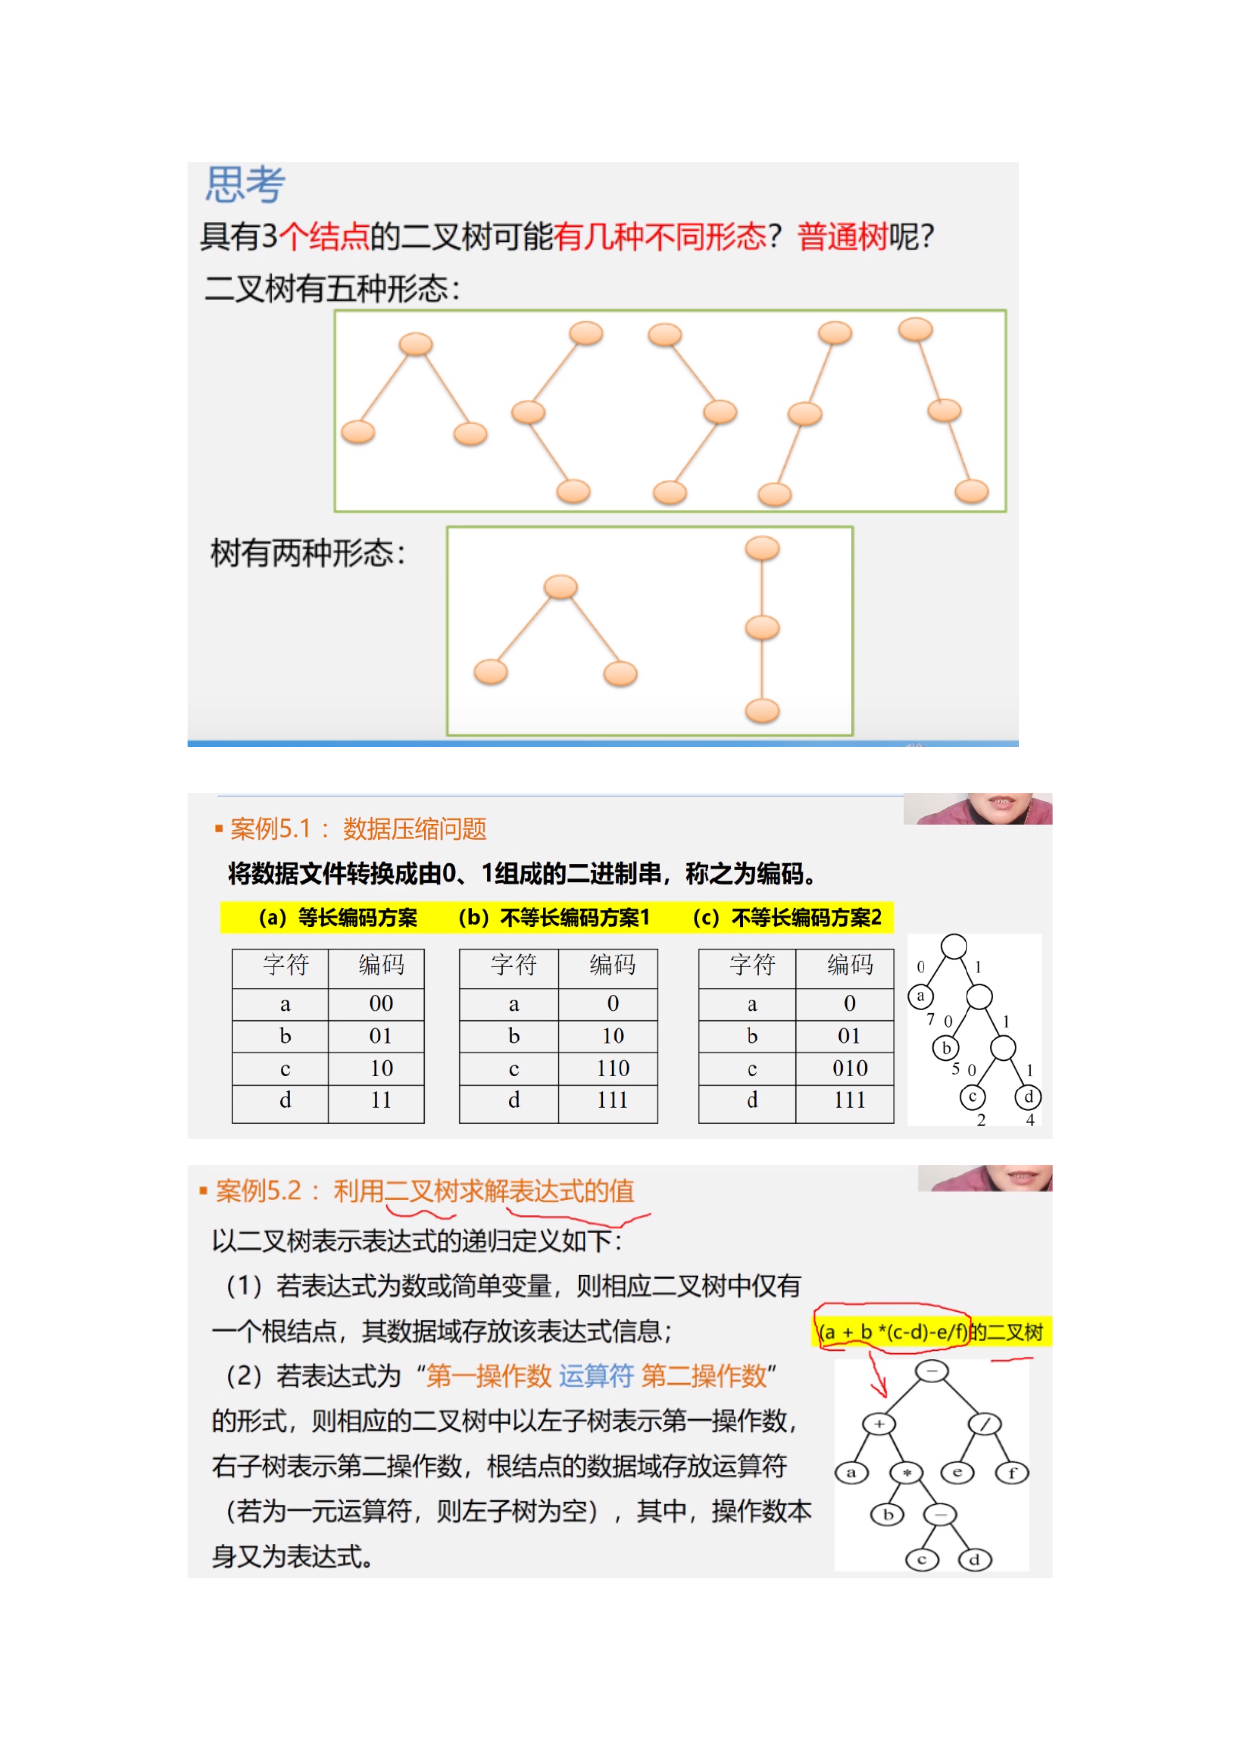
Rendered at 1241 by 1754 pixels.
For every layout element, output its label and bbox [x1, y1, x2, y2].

picture [187, 162, 1019, 747]
picture [187, 793, 1053, 1139]
picture [187, 1165, 1053, 1578]
